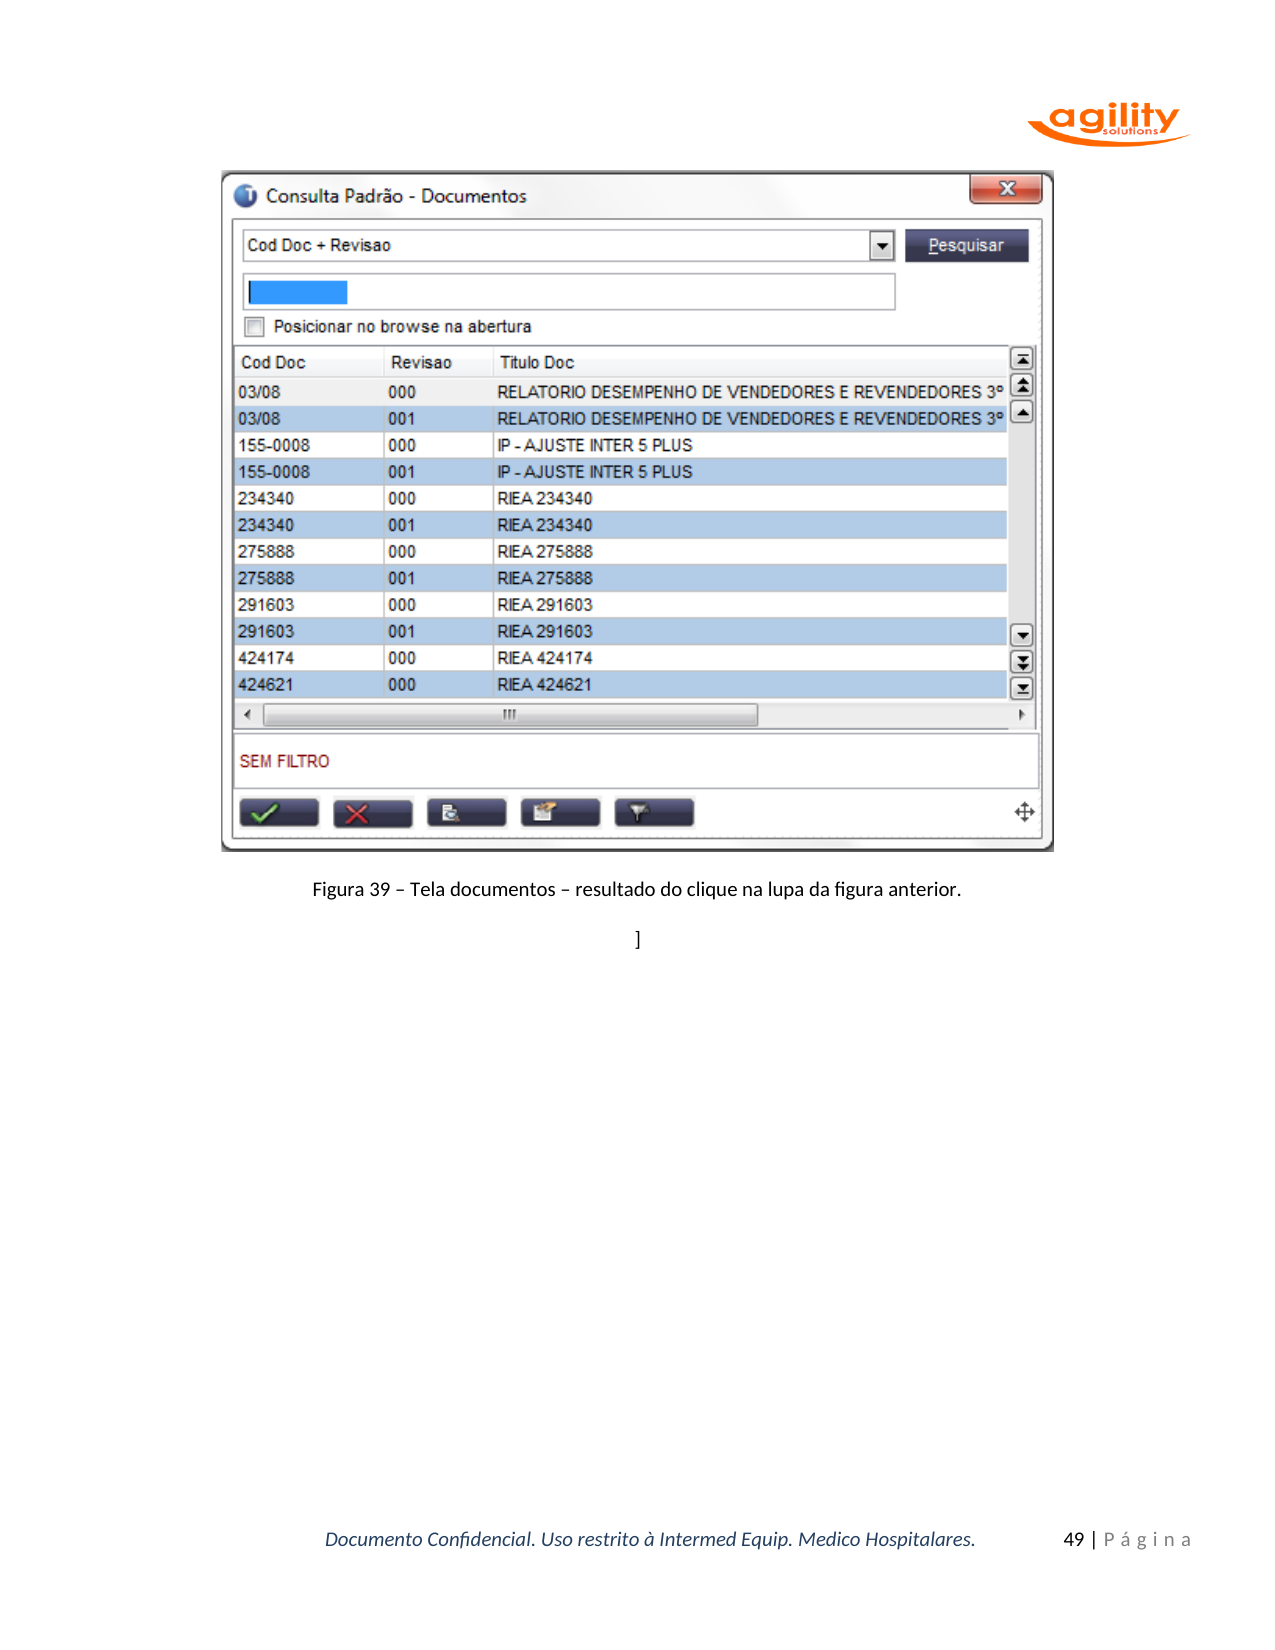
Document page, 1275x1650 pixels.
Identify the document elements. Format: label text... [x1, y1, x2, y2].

picture [1027, 94, 1192, 147]
text Figura 39 – Tela documentos – resultado do clique na lupa da figura anterior. [75, 876, 1200, 902]
picture [221, 170, 1054, 852]
text ] [75, 926, 1200, 952]
